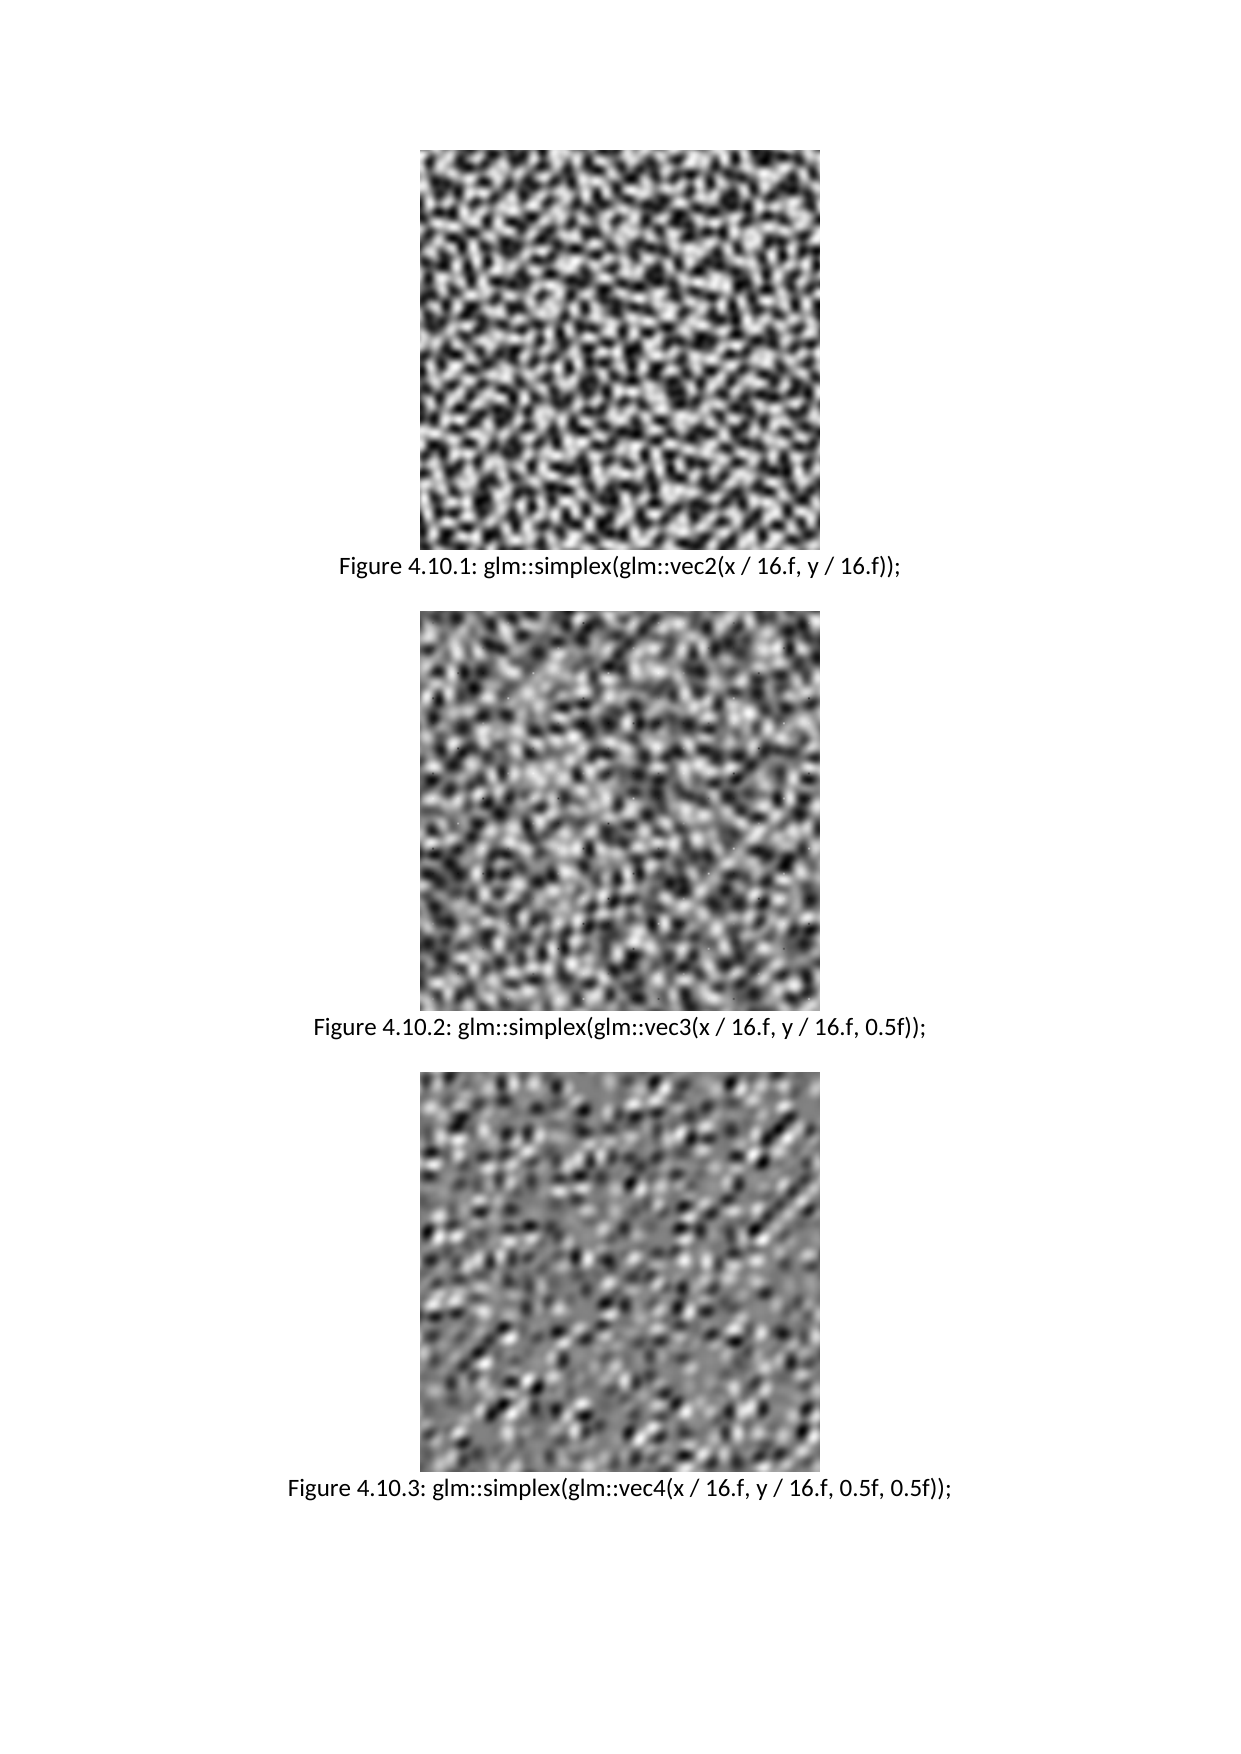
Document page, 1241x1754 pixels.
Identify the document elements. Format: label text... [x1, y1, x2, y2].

picture [420, 611, 820, 1011]
picture [420, 1072, 820, 1472]
text Figure 4.10.1: glm::simplex(glm::vec2(x / 16.f, y / 16.f)); [187, 550, 1053, 581]
picture [420, 150, 820, 550]
text Figure 4.10.2: glm::simplex(glm::vec3(x / 16.f, y / 16.f, 0.5f)); [187, 1011, 1053, 1042]
text Figure 4.10.3: glm::simplex(glm::vec4(x / 16.f, y / 16.f, 0.5f, 0.5f)); [187, 1472, 1053, 1503]
